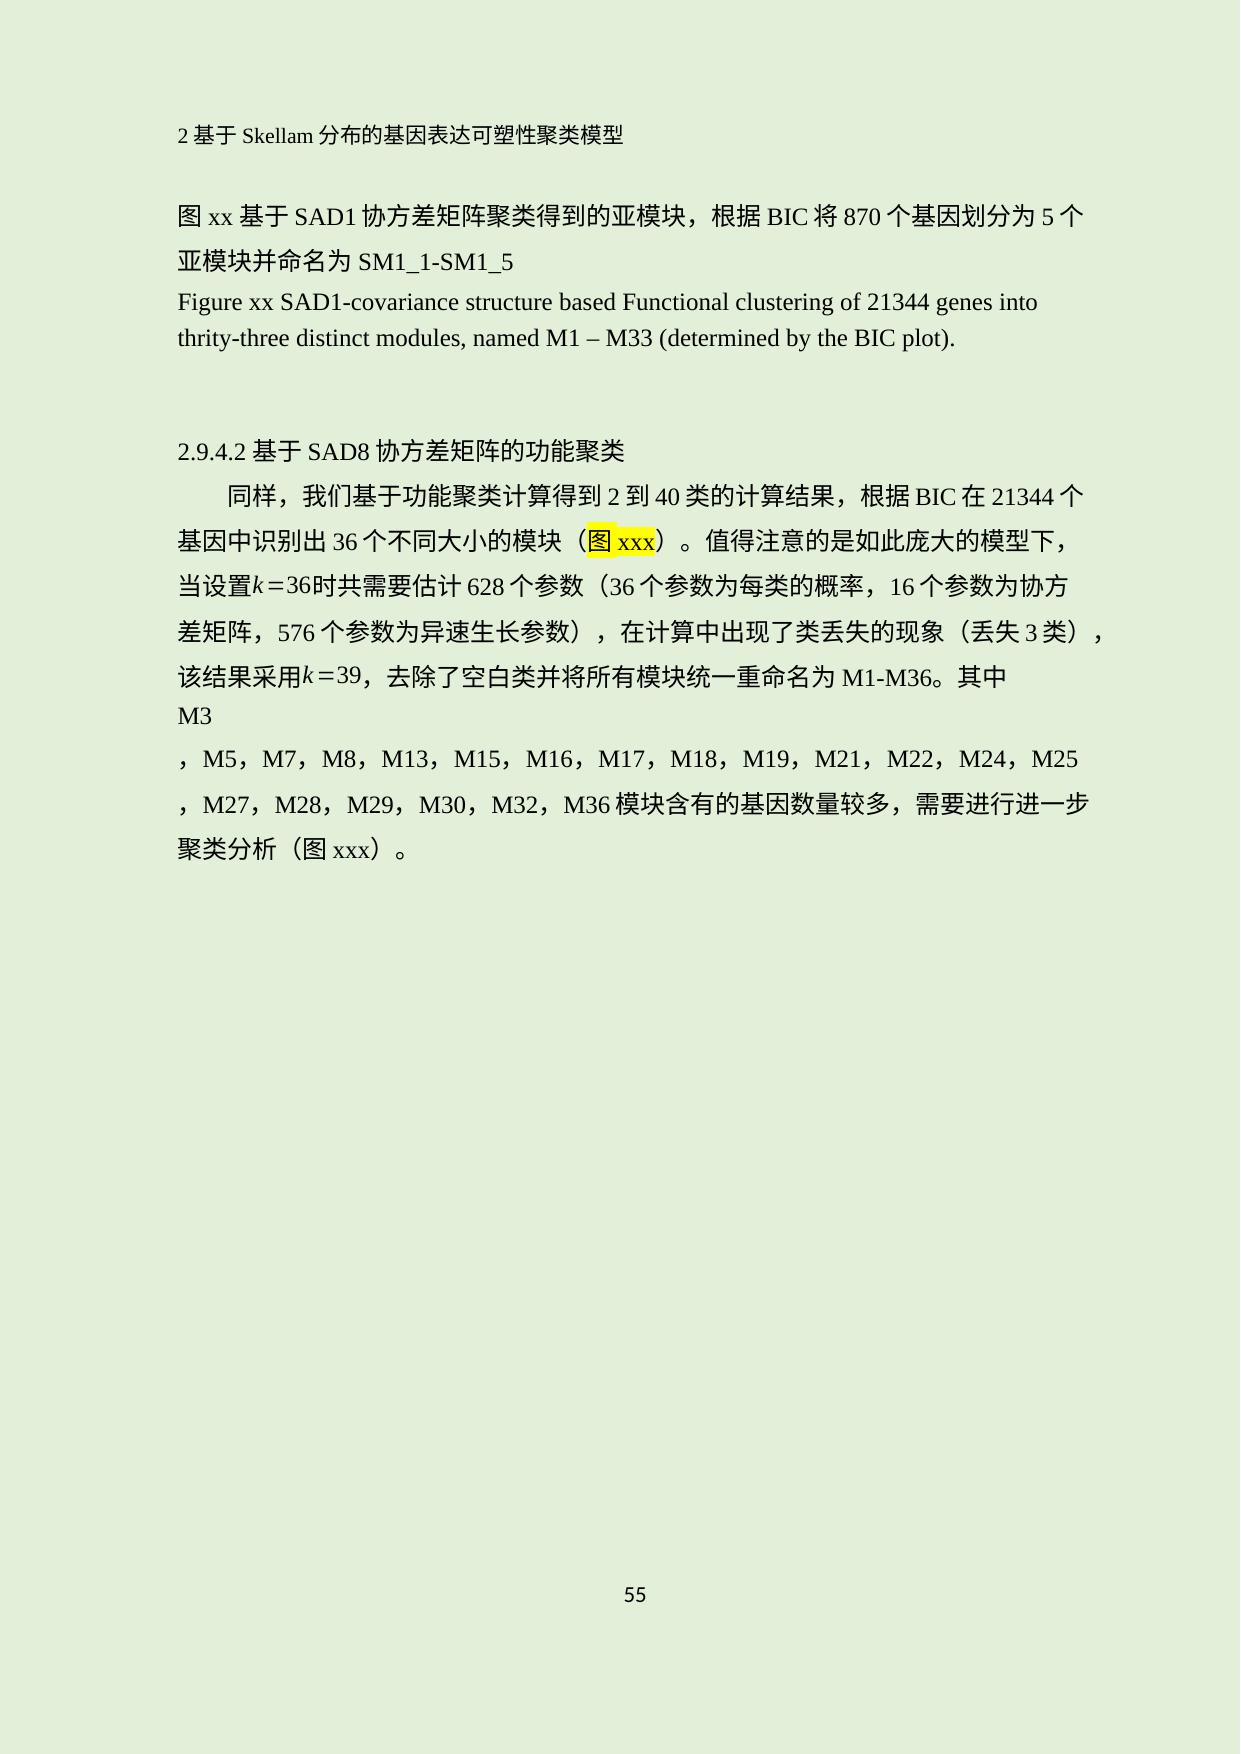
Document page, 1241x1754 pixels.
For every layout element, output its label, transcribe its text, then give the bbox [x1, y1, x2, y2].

text 2.9.4.2 基于SAD8协方差矩阵的功能聚类 [177, 431, 1092, 467]
text Figure xx SAD1-covariance structure based Functional clustering of 21344 genes into thrity-three distinct modules, named M1 – M33 (determined by the BIC plot). [177, 287, 1092, 352]
text 图 xx 基于SAD1协方差矩阵聚类得到的亚模块，根据BIC将870个基因划分为 5个亚模块并命名为 SM1_1-SM1_5 [177, 197, 1092, 278]
text 同样，我们基于功能聚类计算得到2到40类的计算结果，根据BIC在21344个基因中识别出36个不同大小的模块（图xxx）。值得注意的是如此庞大的模型下，当设置时共需要估计628个参数（36个参数为每类的概率，16个参数为协方差矩阵，576个参数为异速生长参数），在计算中出现了类丢失的现象（丢失3类），该结果采用，去除了空白类并将所有模块统一重命名为M1-M36。其中M3，M5，M7，M8，M13，M15，M16，M17，M18，M19，M21，M22，M24，M25，M27，M28，M29，M30，M32，M36模块含有的基因数量较多，需要进行进一步聚类分析（图xxx）。 [177, 476, 1092, 866]
